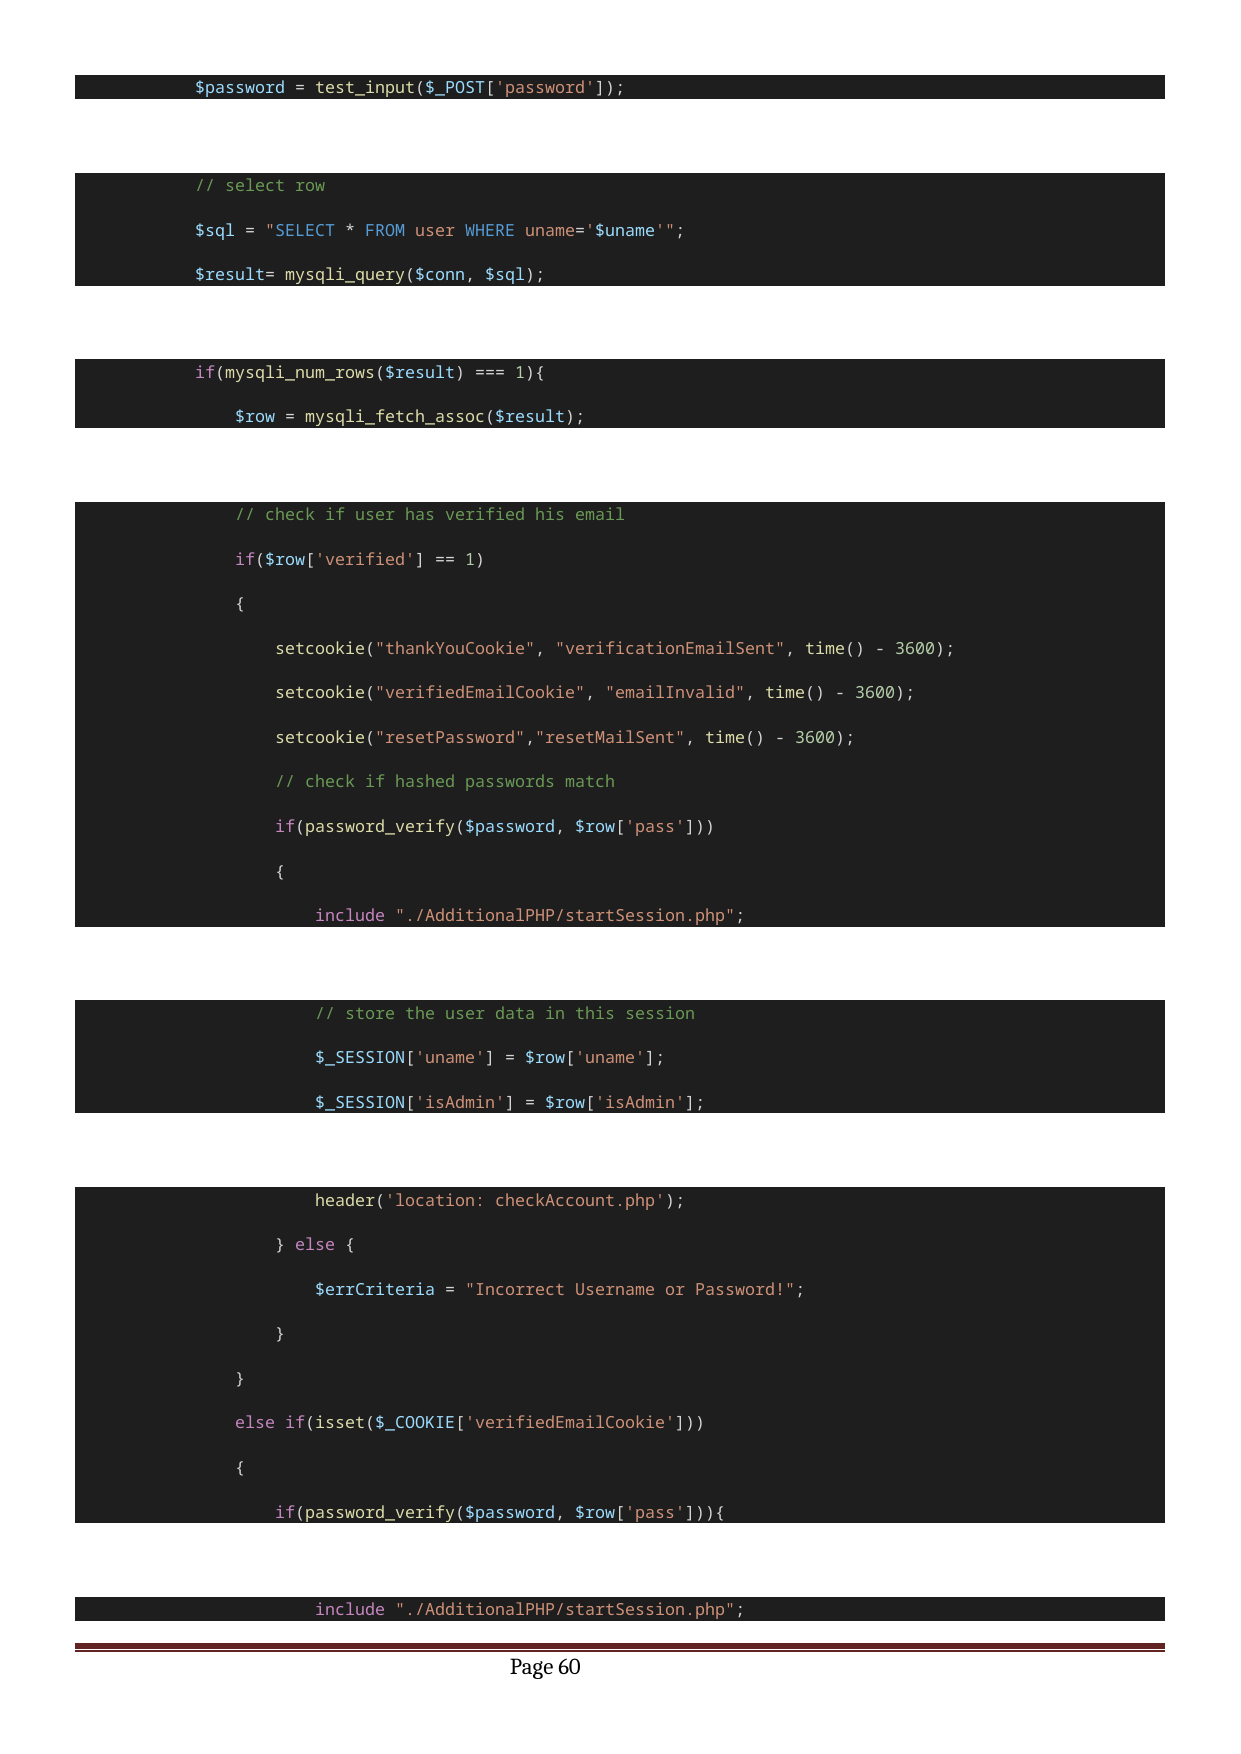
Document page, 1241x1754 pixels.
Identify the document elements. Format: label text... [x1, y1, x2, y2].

text $result= mysqli_query($conn, $sql); [75, 262, 1165, 286]
text $row = mysqli_fetch_assoc($result); [75, 404, 1165, 428]
text else if(isset($_COOKIE['verifiedEmailCookie'])) [75, 1410, 1165, 1434]
text include "./AdditionalPHP/startSession.php"; [75, 903, 1165, 927]
text $errCriteria = "Incorrect Username or Password!"; [75, 1276, 1165, 1300]
text if(mysqli_num_rows($result) === 1){ [75, 359, 1165, 383]
text $_SESSION['uname'] = $row['uname']; [75, 1045, 1165, 1069]
text } [75, 1321, 1165, 1345]
text if($row['verified'] == 1) [75, 546, 1165, 570]
text // select row [75, 173, 1165, 196]
text } else { [75, 1232, 1165, 1256]
text // store the user data in this session [75, 1000, 1165, 1024]
text header('location: checkAccount.php'); [75, 1187, 1165, 1211]
text { [75, 591, 1165, 614]
text if(password_verify($password, $row['pass'])){ [75, 1499, 1165, 1523]
text setcookie("verifiedEmailCookie", "emailInvalid", time() - 3600); [75, 680, 1165, 704]
text $sql = "SELECT * FROM user WHERE uname='$uname'"; [75, 217, 1165, 241]
text $password = test_input($_POST['password']); [75, 75, 1165, 99]
text // check if hashed passwords match [75, 769, 1165, 793]
text $_SESSION['isAdmin'] = $row['isAdmin']; [75, 1089, 1165, 1113]
text { [75, 858, 1165, 882]
text } [75, 1366, 1165, 1389]
text include "./AdditionalPHP/startSession.php"; [75, 1597, 1165, 1621]
text setcookie("resetPassword","resetMailSent", time() - 3600); [75, 724, 1165, 748]
text setcookie("thankYouCookie", "verificationEmailSent", time() - 3600); [75, 635, 1165, 659]
text { [75, 1455, 1165, 1478]
text if(password_verify($password, $row['pass'])) [75, 814, 1165, 837]
text // check if user has verified his email [75, 502, 1165, 525]
